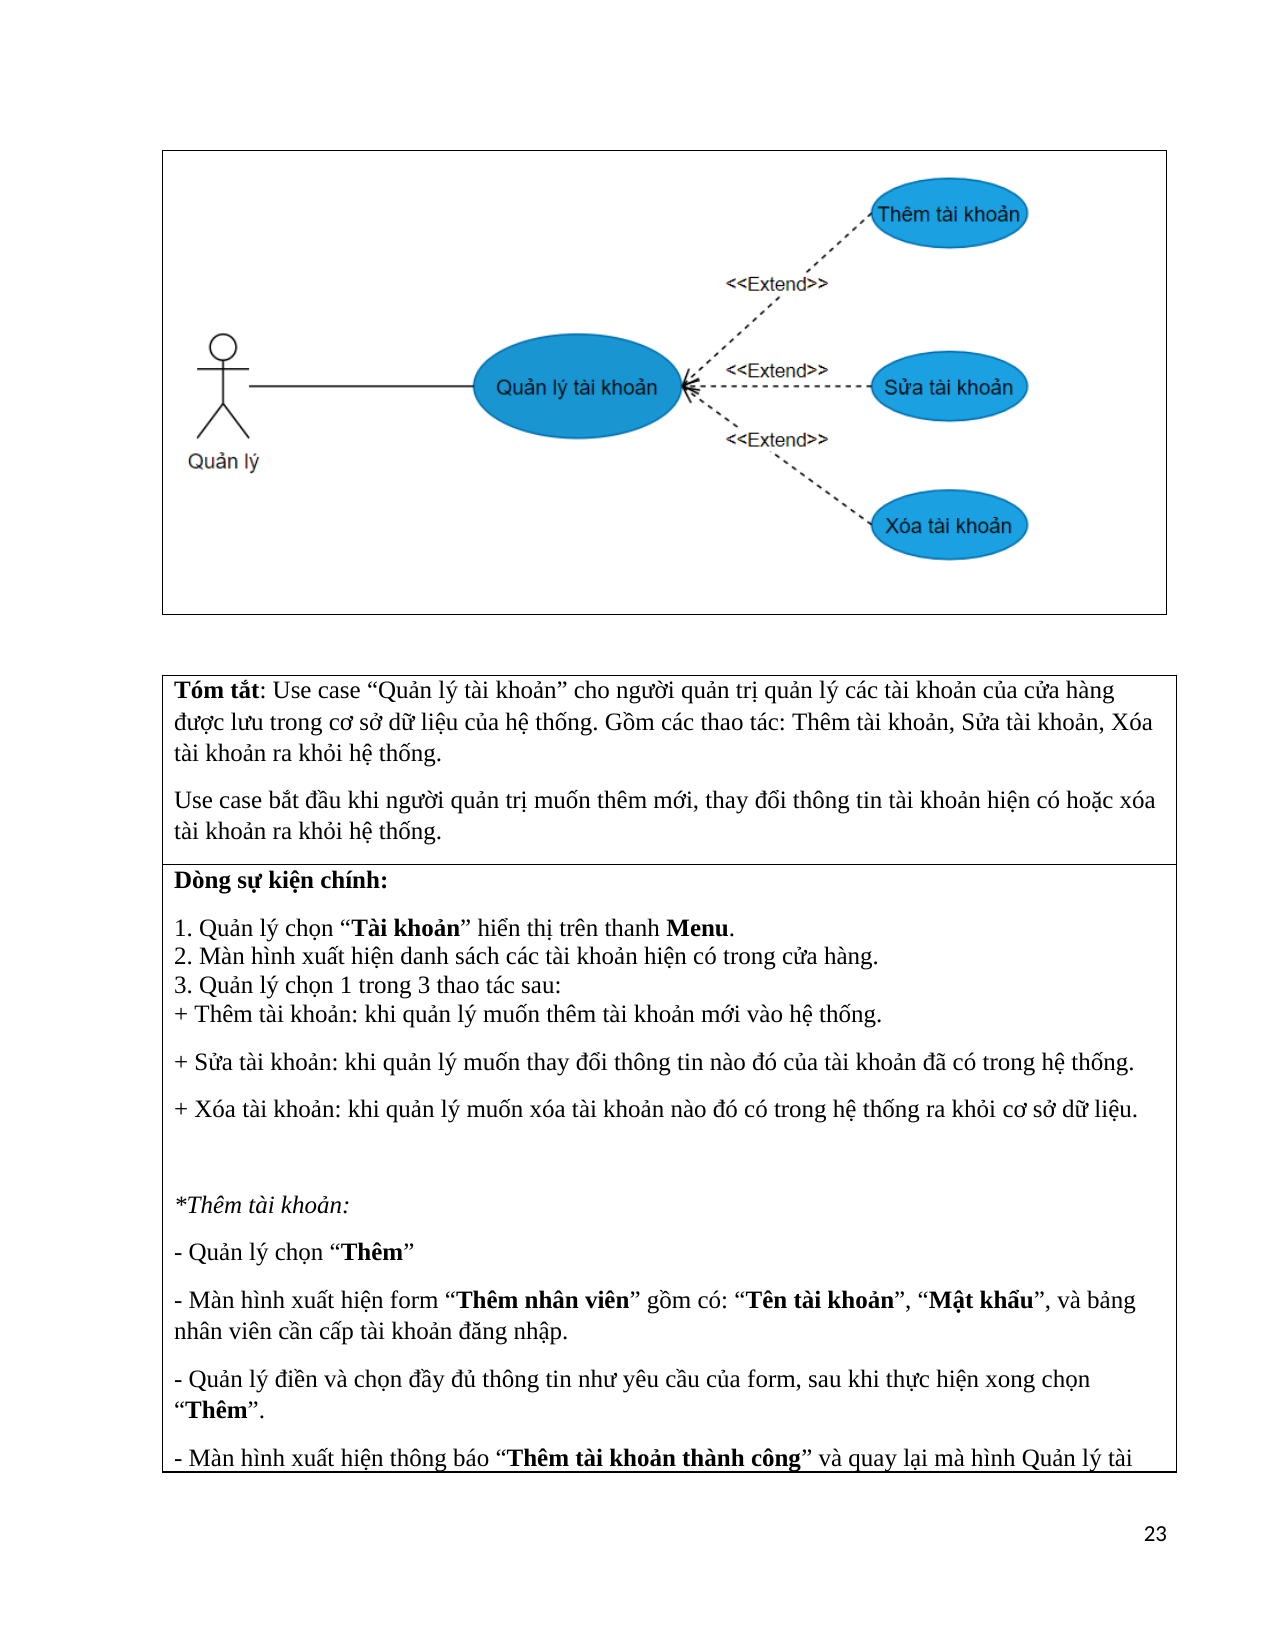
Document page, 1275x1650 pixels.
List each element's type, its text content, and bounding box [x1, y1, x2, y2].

table_header Tóm tắt: Use case “Quản lý tài khoản” cho người quản trị quản lý các tài khoản của cửa hàng được lưu trong cơ sở dữ liệu của hệ thống. Gồm các thao tác: Thêm tài khoản, Sửa tài khoản, Xóa tài khoản ra khỏi hệ thống. Use case bắt đầu khi người quản trị muốn thêm mới, thay đổi thông tin tài khoản hiện có hoặc xóa tài khoản ra khỏi hệ thống. [163, 676, 1176, 864]
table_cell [163, 865, 1176, 1471]
picture [173, 151, 1039, 584]
table_header [163, 151, 1166, 614]
